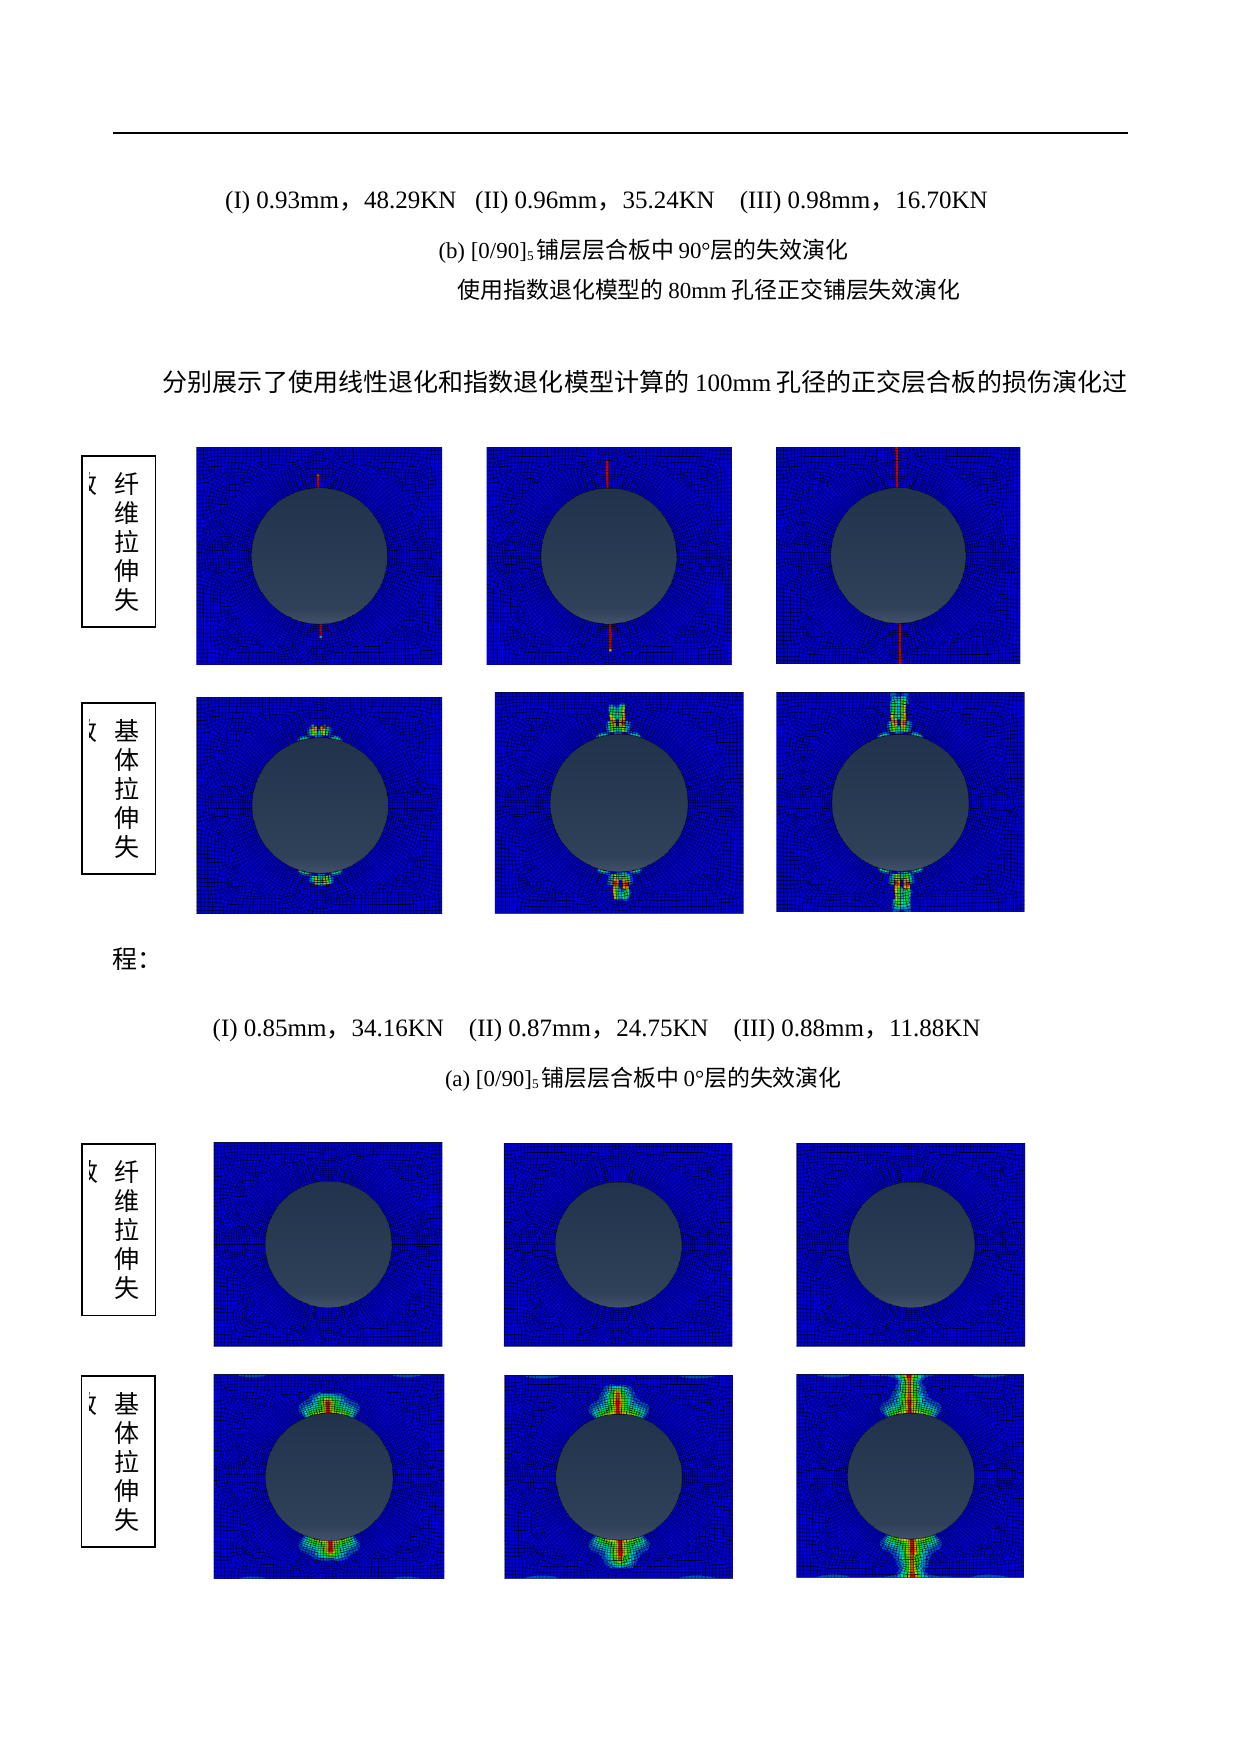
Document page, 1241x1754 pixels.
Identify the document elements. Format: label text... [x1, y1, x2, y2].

picture [776, 447, 1021, 664]
picture [486, 447, 732, 665]
picture [213, 1374, 445, 1579]
text (I) 0.93mm，48.29KN (II) 0.96mm，35.24KN (III) 0.98mm，16.70KN [112, 164, 1128, 232]
picture [196, 447, 443, 665]
picture [213, 1142, 443, 1347]
picture [776, 692, 1025, 912]
picture [796, 1374, 1024, 1578]
subtitle 使用指数退化模型的80mm孔径正交铺层失效演化 [217, 272, 1128, 306]
picture [504, 1375, 733, 1579]
text (I) 0.85mm，34.16KN (II) 0.87mm，24.75KN (III) 0.88mm，11.88KN [112, 991, 1128, 1059]
picture [503, 1143, 733, 1347]
picture [796, 1143, 1025, 1347]
text (a) [0/90]5铺层层合板中0°层的失效演化 [112, 1059, 1128, 1093]
picture [196, 697, 443, 914]
text (b) [0/90]5铺层层合板中90°层的失效演化 [112, 232, 1128, 266]
picture [494, 692, 744, 914]
